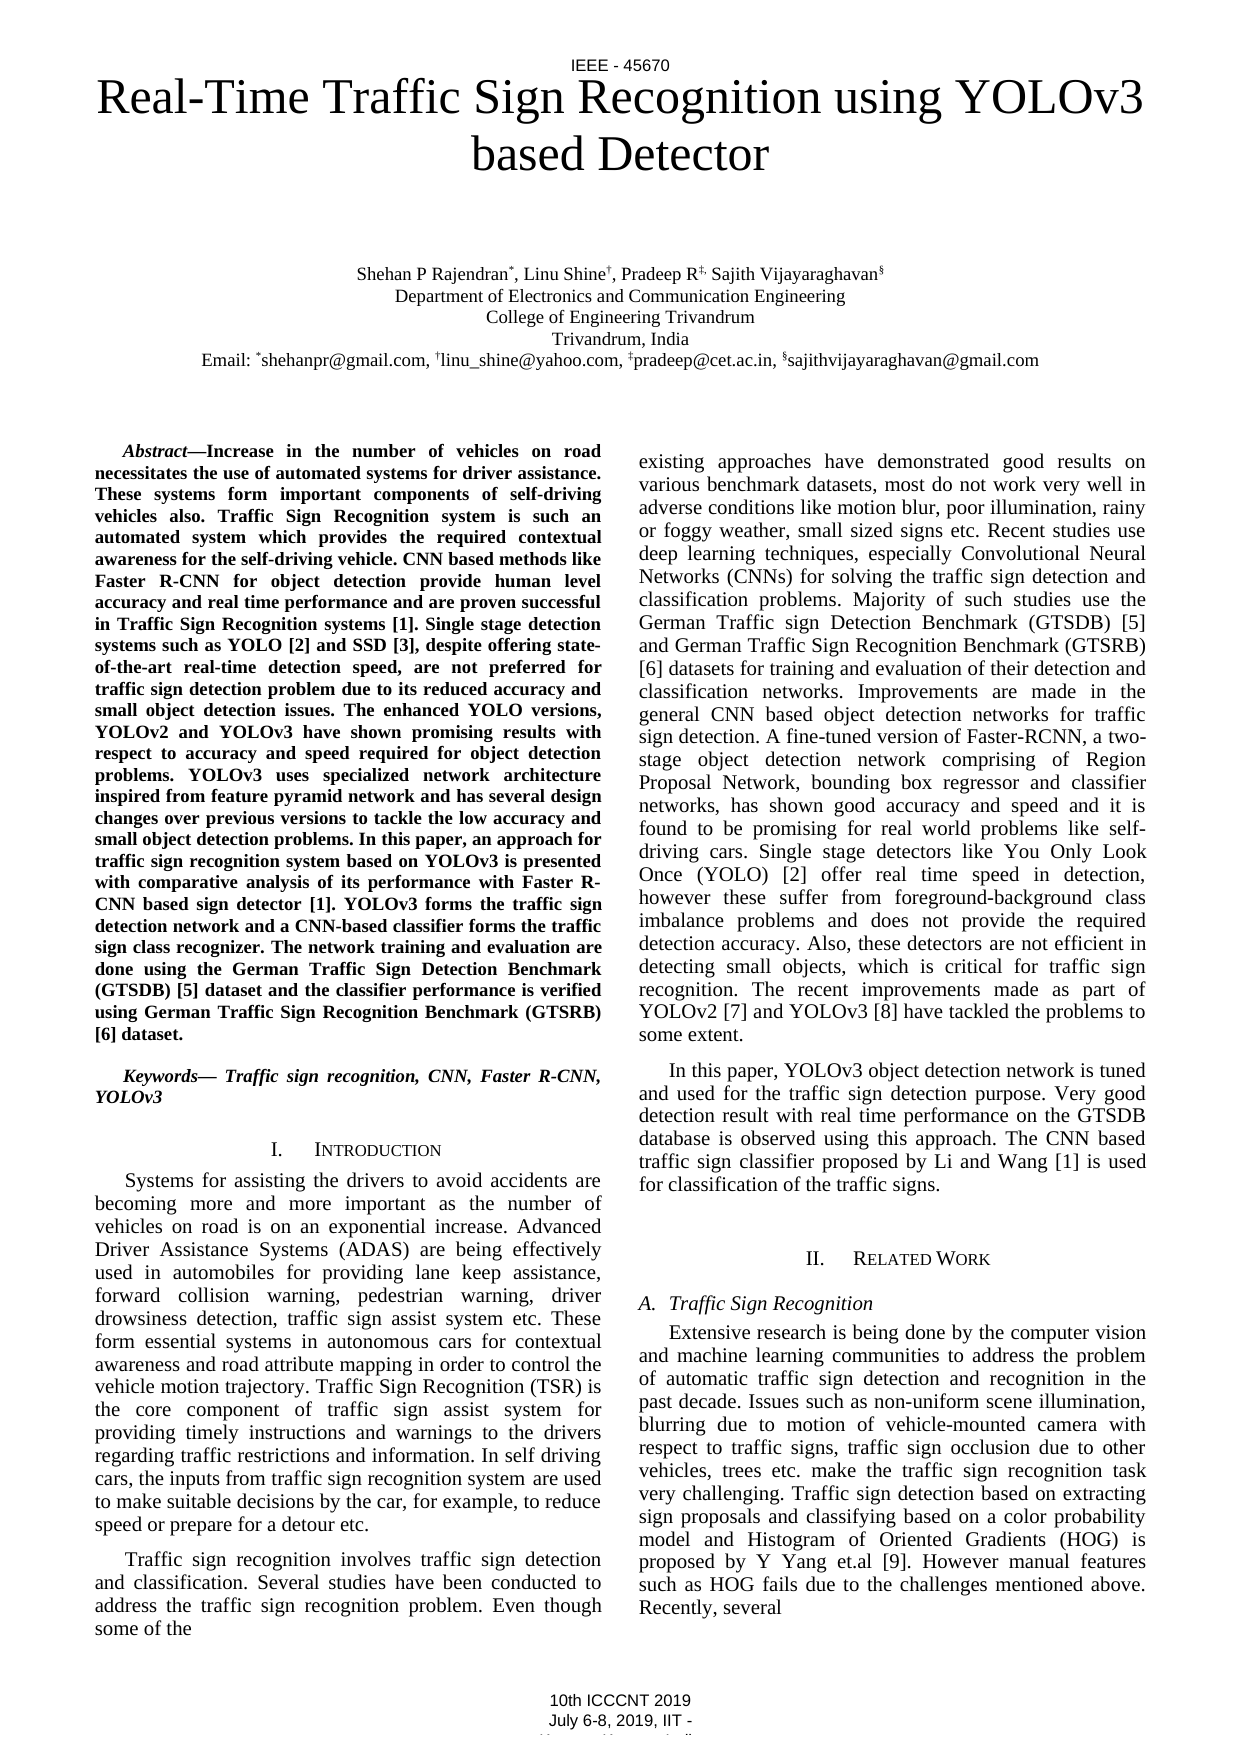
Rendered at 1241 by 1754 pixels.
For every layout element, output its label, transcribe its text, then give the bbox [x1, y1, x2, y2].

text based Detector [94, 124, 1146, 182]
text College of Engineering Trivandrum Trivandrum, India [485, 306, 755, 349]
text existing approaches have demonstrated good results on various benchmark datasets, most do not work very well in adverse conditions like motion blur, poor illumination, rainy or foggy weather, small sized signs etc. Recent studies use deep learning techniques, especially Convolutional Neural Networks (CNNs) for solving the traffic sign detection and classification problems. Majority of such studies use the German Traffic sign Detection Benchmark (GTSDB) [5] and German Traffic Sign Recognition Benchmark (GTSRB) [6] datasets for training and evaluation of their detection and classification networks. Improvements are made in the general CNN based object detection networks for traffic sign detection. A fine-tuned version of Faster-RCNN, a two-stage object detection network comprising of Region Proposal Network, bounding box regressor and classifier networks, has shown good accuracy and speed and it is found to be promising for real world problems like self-driving cars. Single stage detectors like You Only Look Once (YOLO) [2] offer real time speed in detection, however these suffer from foreground-background class imbalance problems and does not provide the required detection accuracy. Also, these detectors are not efficient in detecting small objects, which is critical for traffic sign recognition. The recent improvements made as part of YOLOv2 [7] and YOLOv3 [8] have tackled the problems to some extent. [638, 451, 1146, 1046]
text Traffic sign recognition involves traffic sign detection and classification. Several studies have been conducted to address the traffic sign recognition problem. Even though some of the [94, 1548, 602, 1640]
text Email: *shehanpr@gmail.com, †linu_shine@yahoo.com, ‡pradeep@cet.ac.in, §sajithvijayaraghavan@gmail.com [94, 349, 1146, 371]
list Traffic Sign Recognition [638, 1291, 1157, 1315]
text Systems for assisting the drivers to avoid accidents are becoming more and more important as the number of vehicles on road is on an exponential increase. Advanced Driver Assistance Systems (ADAS) are being effectively used in automobiles for providing lane keep assistance, forward collision warning, pedestrian warning, driver drowsiness detection, traffic sign assist system etc. These form essential systems in autonomous cars for contextual awareness and road attribute mapping in order to control the vehicle motion trajectory. Traffic Sign Recognition (TSR) is the core component of traffic sign assist system for providing timely instructions and warnings to the drivers regarding traffic restrictions and information. In self driving cars, the inputs from traffic sign recognition system are used to make suitable decisions by the car, for example, to reduce speed or prepare for a detour etc. [94, 1169, 602, 1536]
text Keywords— Traffic sign recognition, CNN, Faster R-CNN, YOLOv3 [94, 1065, 602, 1108]
text Extensive research is being done by the computer vision and machine learning communities to address the problem of automatic traffic sign detection and recognition in the past decade. Issues such as non-uniform scene illumination, blurring due to motion of vehicle-mounted camera with respect to traffic signs, traffic sign occlusion due to other vehicles, trees etc. make the traffic sign recognition task very challenging. Traffic sign detection based on extracting sign proposals and classifying based on a color probability model and Histogram of Oriented Gradients (HOG) is proposed by Y Yang et.al [9]. However manual features such as HOG fails due to the challenges mentioned above. Recently, several [638, 1321, 1146, 1619]
text Shehan P Rajendran*, Linu Shine†, Pradeep R‡, Sajith Vijayaraghavan§ Department of Electronics and Communication Engineering [354, 263, 886, 306]
list RELATED WORK [806, 1246, 1157, 1270]
text Abstract—Increase in the number of vehicles on road necessitates the use of automated systems for driver assistance. These systems form important components of self-driving vehicles also. Traffic Sign Recognition system is such an automated system which provides the required contextual awareness for the self-driving vehicle. CNN based methods like Faster R-CNN for object detection provide human level accuracy and real time performance and are proven successful in Traffic Sign Recognition systems [1]. Single stage detection systems such as YOLO [2] and SSD [3], despite offering state- of-the-art real-time detection speed, are not preferred for traffic sign detection problem due to its reduced accuracy and small object detection issues. The enhanced YOLO versions, YOLOv2 and YOLOv3 have shown promising results with respect to accuracy and speed required for object detection problems. YOLOv3 uses specialized network architecture inspired from feature pyramid network and has several design changes over previous versions to tackle the low accuracy and small object detection problems. In this paper, an approach for traffic sign recognition system based on YOLOv3 is presented with comparative analysis of its performance with Faster R-CNN based sign detector [1]. YOLOv3 forms the traffic sign detection network and a CNN-based classifier forms the traffic sign class recognizer. The network training and evaluation are done using the German Traffic Sign Detection Benchmark (GTSDB) [5] dataset and the classifier performance is verified using German Traffic Sign Recognition Benchmark (GTSRB) [6] dataset. [94, 440, 602, 1044]
list INTRODUCTION [271, 1137, 606, 1161]
subtitle Real-Time Traffic Sign Recognition using YOLOv3 [94, 69, 1146, 124]
text In this paper, YOLOv3 object detection network is tuned and used for the traffic sign detection purpose. Very good detection result with real time performance on the GTSDB database is observed using this approach. The CNN based traffic sign classifier proposed by Li and Wang [1] is used for classification of the traffic signs. [638, 1059, 1146, 1196]
